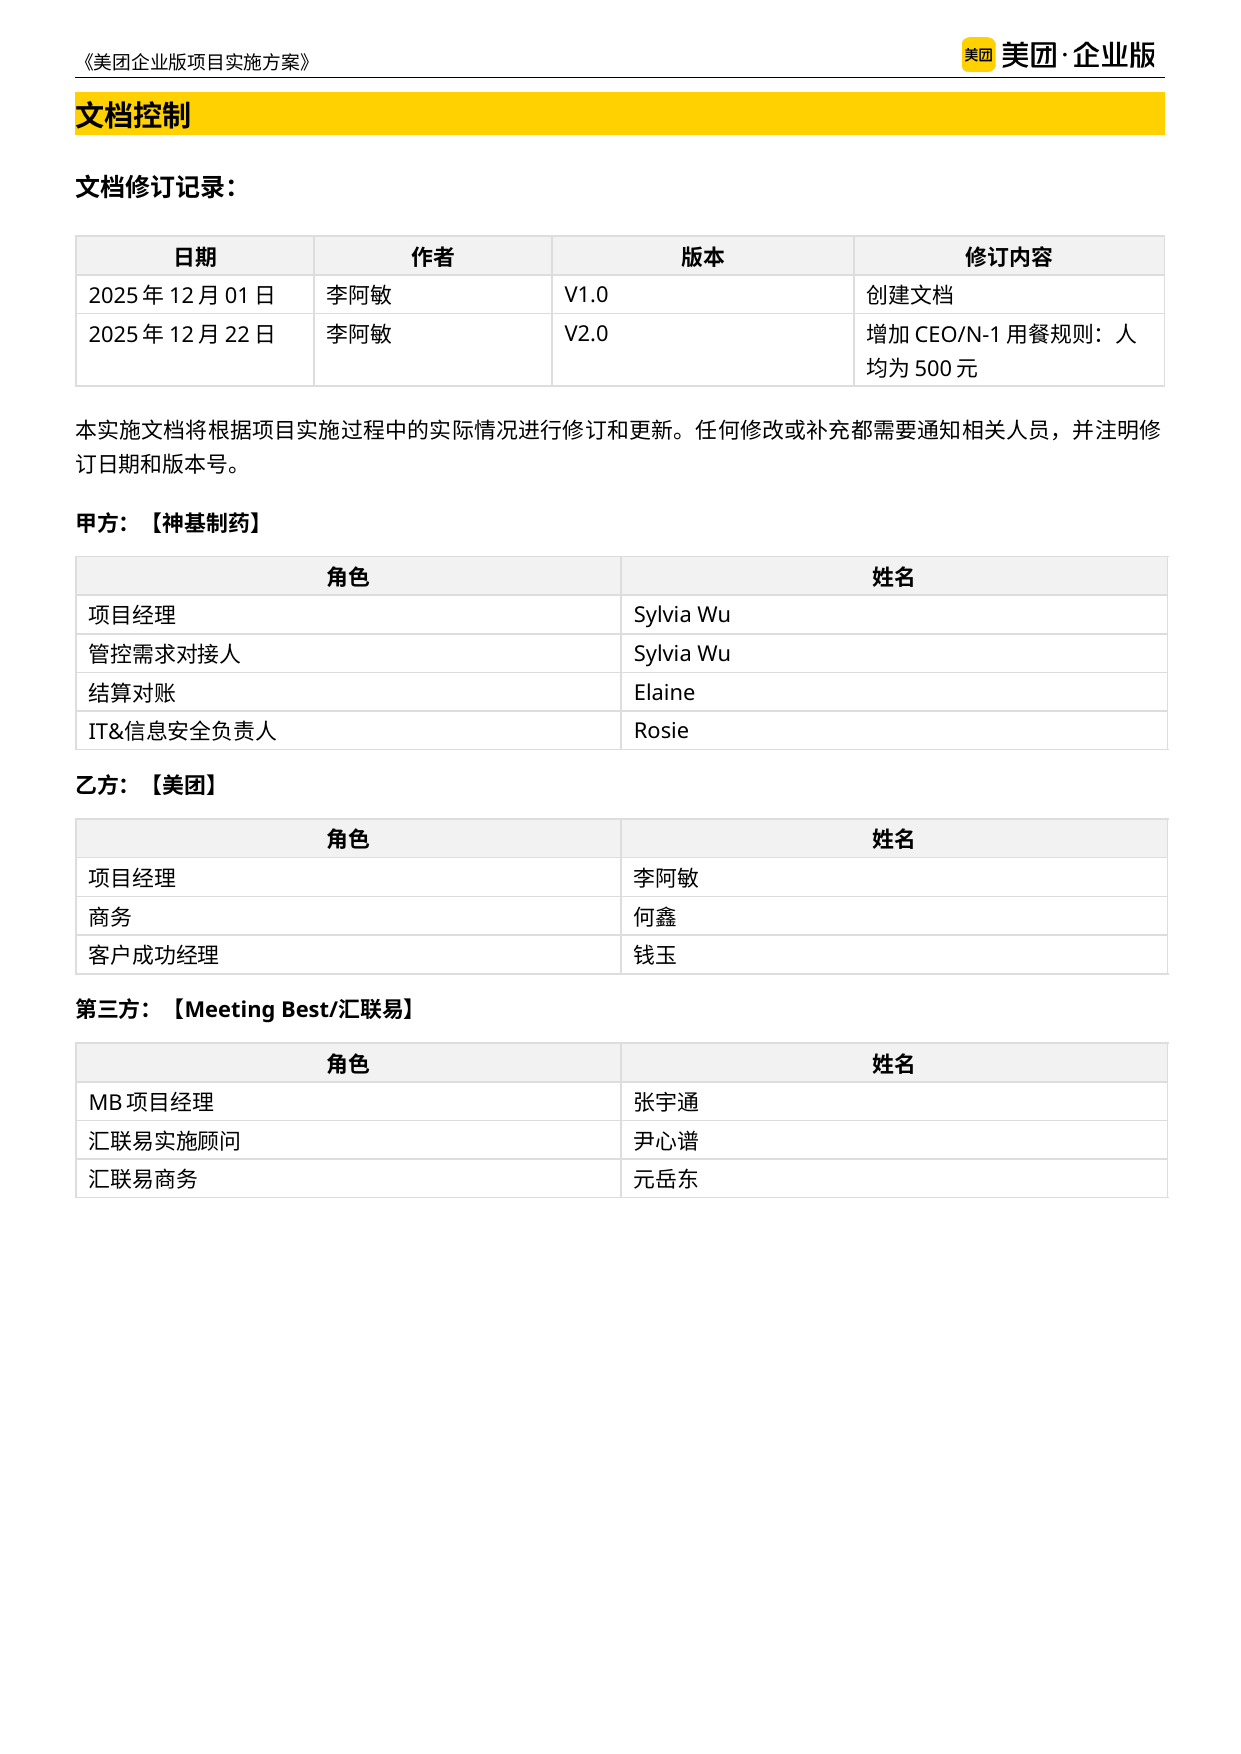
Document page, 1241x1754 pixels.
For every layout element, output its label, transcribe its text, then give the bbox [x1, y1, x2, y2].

table_cell 何鑫 [622, 897, 1167, 934]
table_cell 管控需求对接人 [77, 635, 620, 671]
table_header 修订内容 [855, 237, 1164, 274]
table_cell 李阿敏 [315, 276, 551, 312]
subtitle 文档修订记录： [75, 152, 1165, 220]
table_cell 创建文档 [855, 276, 1164, 312]
table_header 姓名 [622, 1044, 1167, 1081]
text 本实施文档将根据项目实施过程中的实际情况进行修订和更新。任何修改或补充都需要通知相关人员，并注明修订日期和版本号。 [75, 412, 1165, 479]
subtitle 文档控制 [75, 92, 1165, 135]
table_cell 李阿敏 [315, 314, 551, 385]
text 第三方：【Meeting Best/汇联易】 [75, 991, 1165, 1025]
table_cell Sylvia Wu [622, 596, 1167, 633]
text 甲方：【神基制药】 [75, 504, 1165, 538]
table_cell 项目经理 [77, 858, 620, 896]
table_cell 汇联易商务 [77, 1160, 620, 1197]
table_cell 增加CEO/N-1用餐规则：人均为500元 [855, 314, 1164, 385]
table_header 姓名 [622, 557, 1167, 594]
table_cell MB项目经理 [77, 1083, 620, 1119]
table_cell V1.0 [553, 276, 853, 312]
table_cell 客户成功经理 [77, 936, 620, 973]
table_header 角色 [77, 820, 620, 857]
table_header 日期 [77, 237, 313, 274]
table_cell 汇联易实施顾问 [77, 1121, 620, 1158]
table_cell 元岳东 [622, 1160, 1167, 1197]
table_cell Rosie [622, 712, 1167, 749]
table_cell 尹心谱 [622, 1121, 1167, 1158]
table_header 角色 [77, 1044, 620, 1081]
table_cell 2025年12月22日 [77, 314, 313, 385]
table_cell IT&信息安全负责人 [77, 712, 620, 749]
table_cell Sylvia Wu [622, 635, 1167, 671]
table_cell 结算对账 [77, 673, 620, 710]
table_cell 张宇通 [622, 1083, 1167, 1119]
text 乙方：【美团】 [75, 767, 1165, 801]
table_cell 钱玉 [622, 936, 1167, 973]
table_header 版本 [553, 237, 853, 274]
table_cell 李阿敏 [622, 858, 1167, 896]
table_header 姓名 [622, 820, 1167, 857]
table_cell V2.0 [553, 314, 853, 385]
table_header 作者 [315, 237, 551, 274]
table_cell 项目经理 [77, 596, 620, 633]
table_cell 商务 [77, 897, 620, 934]
table_cell 2025年12月01日 [77, 276, 313, 312]
table_header 角色 [77, 557, 620, 594]
table_cell Elaine [622, 673, 1167, 710]
